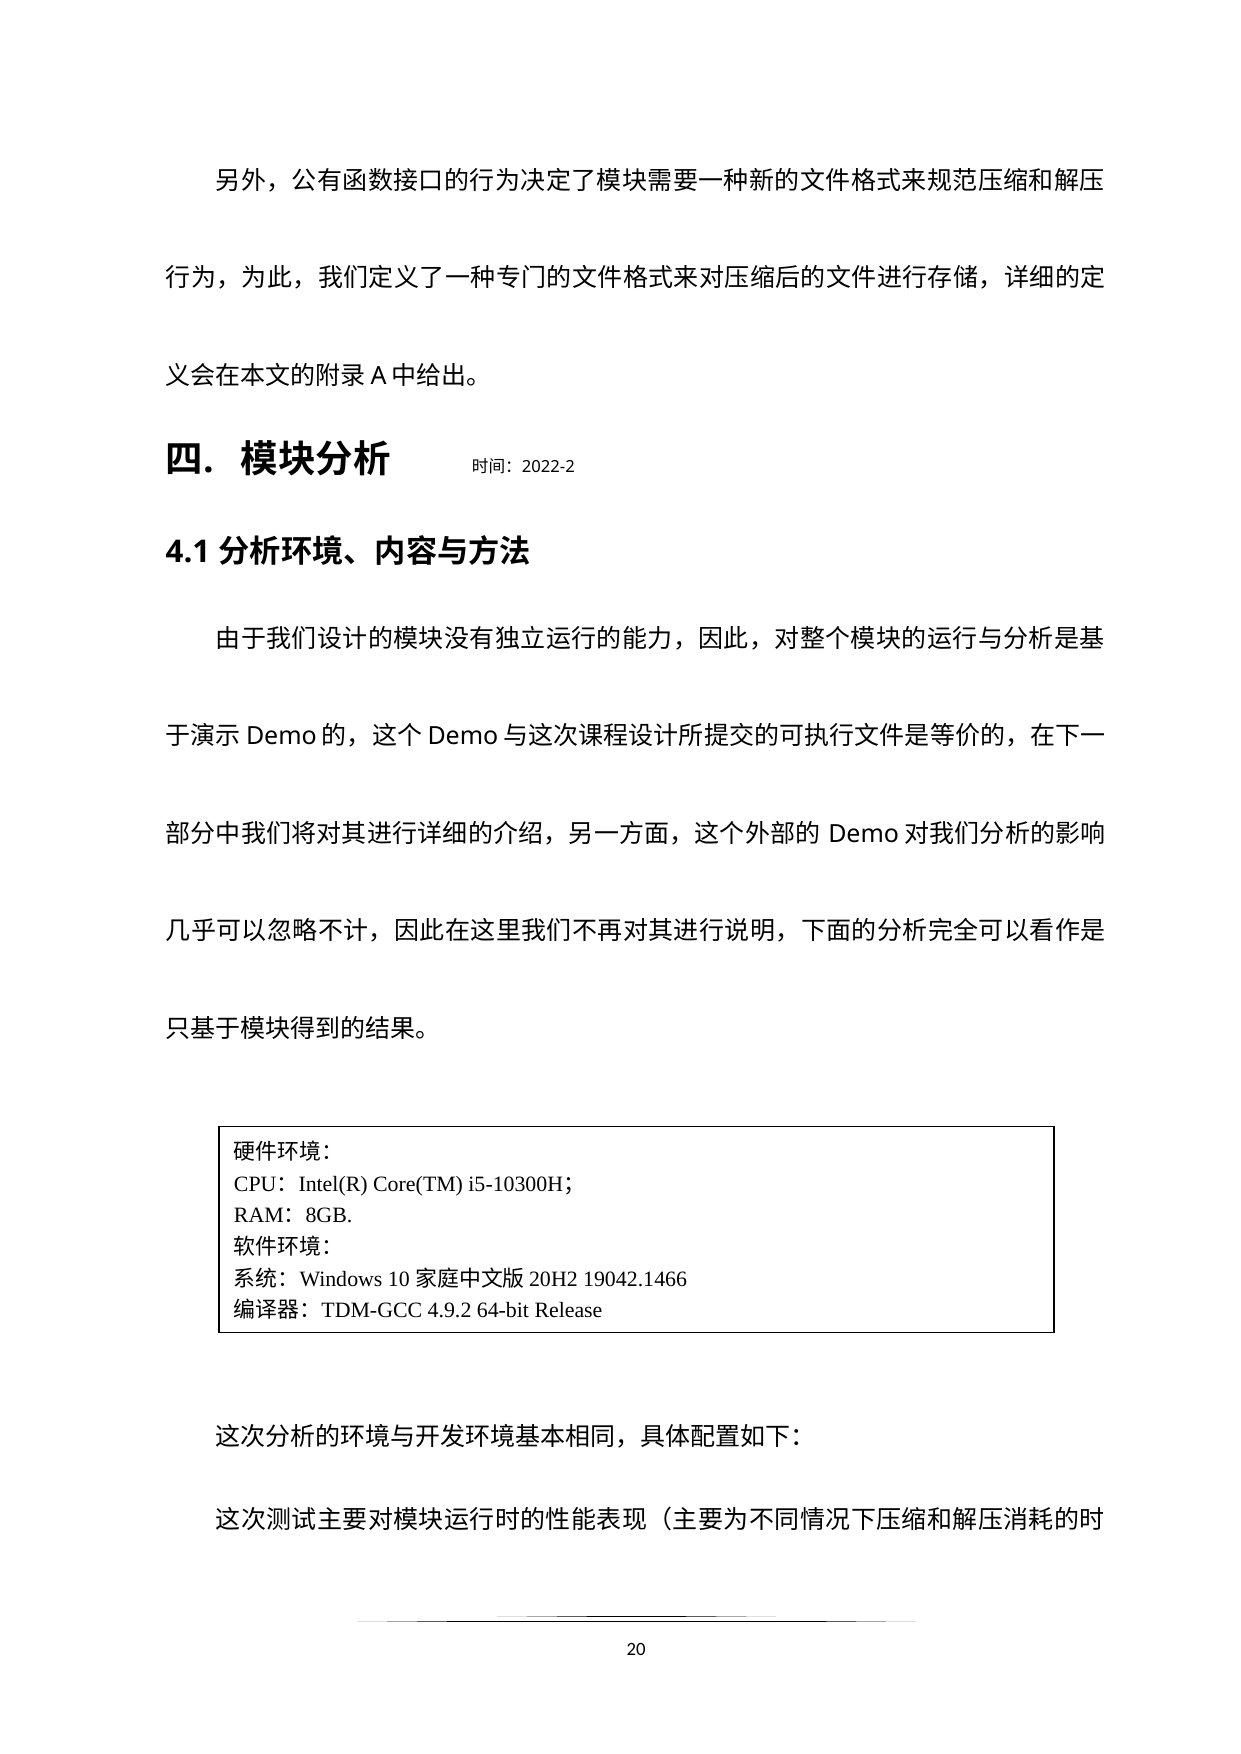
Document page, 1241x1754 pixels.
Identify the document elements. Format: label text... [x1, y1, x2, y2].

text 由于我们设计的模块没有独立运行的能力，因此，对整个模块的运行与分析是基于演示Demo的，这个Demo与这次课程设计所提交的可执行文件是等价的，在下一部分中我们将对其进行详细的介绍，另一方面，这个外部的Demo对我们分析的影响几乎可以忽略不计，因此在这里我们不再对其进行说明，下面的分析完全可以看作是只基于模块得到的结果。 [165, 604, 1106, 1059]
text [165, 1485, 1106, 1550]
text 这次分析的环境与开发环境基本相同，具体配置如下： [165, 1077, 1106, 1467]
text 4.1 分析环境、内容与方法 [165, 516, 1106, 581]
list 模块分析 时间：2022-2 [165, 424, 1106, 489]
text 另外，公有函数接口的行为决定了模块需要一种新的文件格式来规范压缩和解压行为，为此，我们定义了一种专门的文件格式来对压缩后的文件进行存储，详细的定义会在本文的附录A中给出。 [165, 146, 1106, 406]
